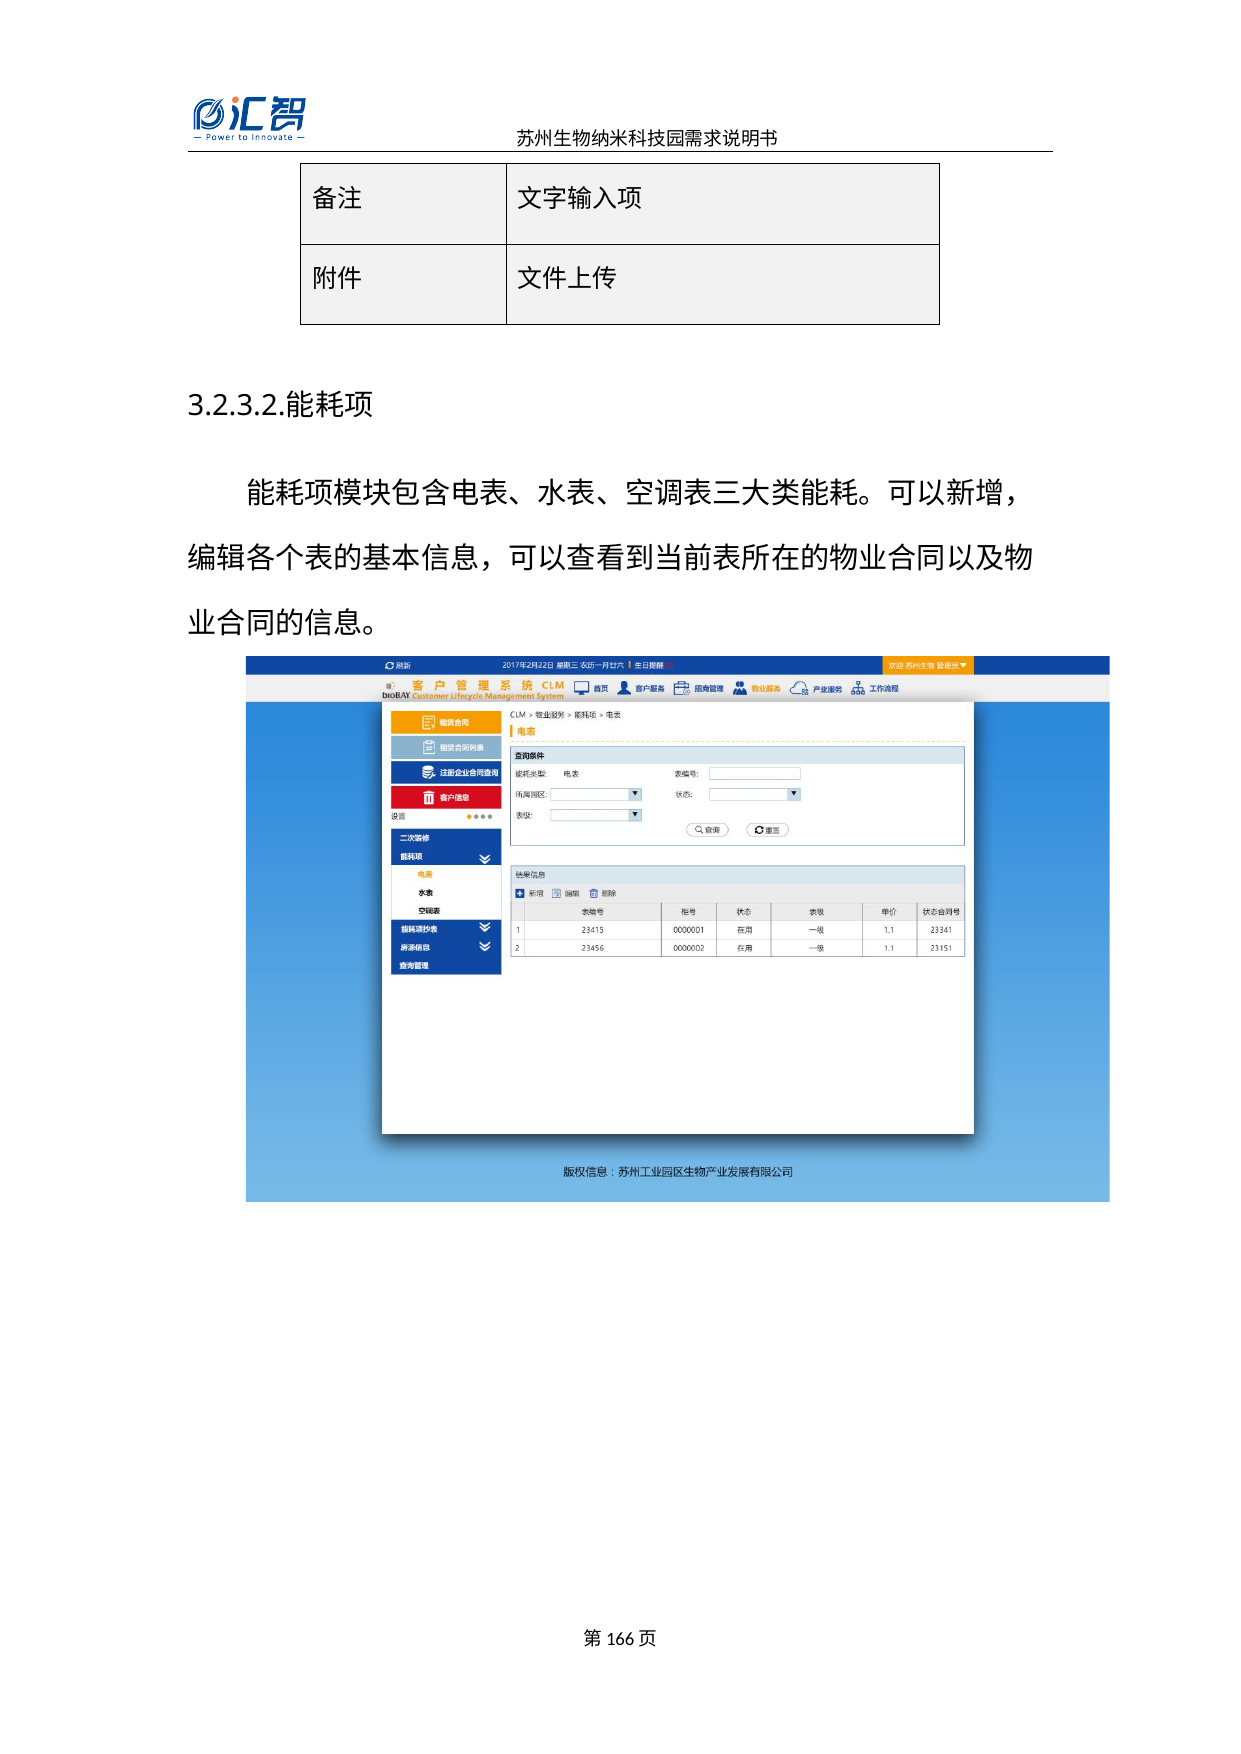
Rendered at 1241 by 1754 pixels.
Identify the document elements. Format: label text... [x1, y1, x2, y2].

picture [245, 656, 1110, 1202]
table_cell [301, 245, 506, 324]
picture [187, 88, 313, 146]
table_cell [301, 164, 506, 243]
text 能耗项模块包含电表、水表、空调表三大类能耗。可以新增，编辑各个表的基本信息，可以查看到当前表所在的物业合同以及物业合同的信息。 [187, 458, 1053, 653]
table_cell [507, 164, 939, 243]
subtitle 3.2.3.2.能耗项 [187, 370, 1053, 435]
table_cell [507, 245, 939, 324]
